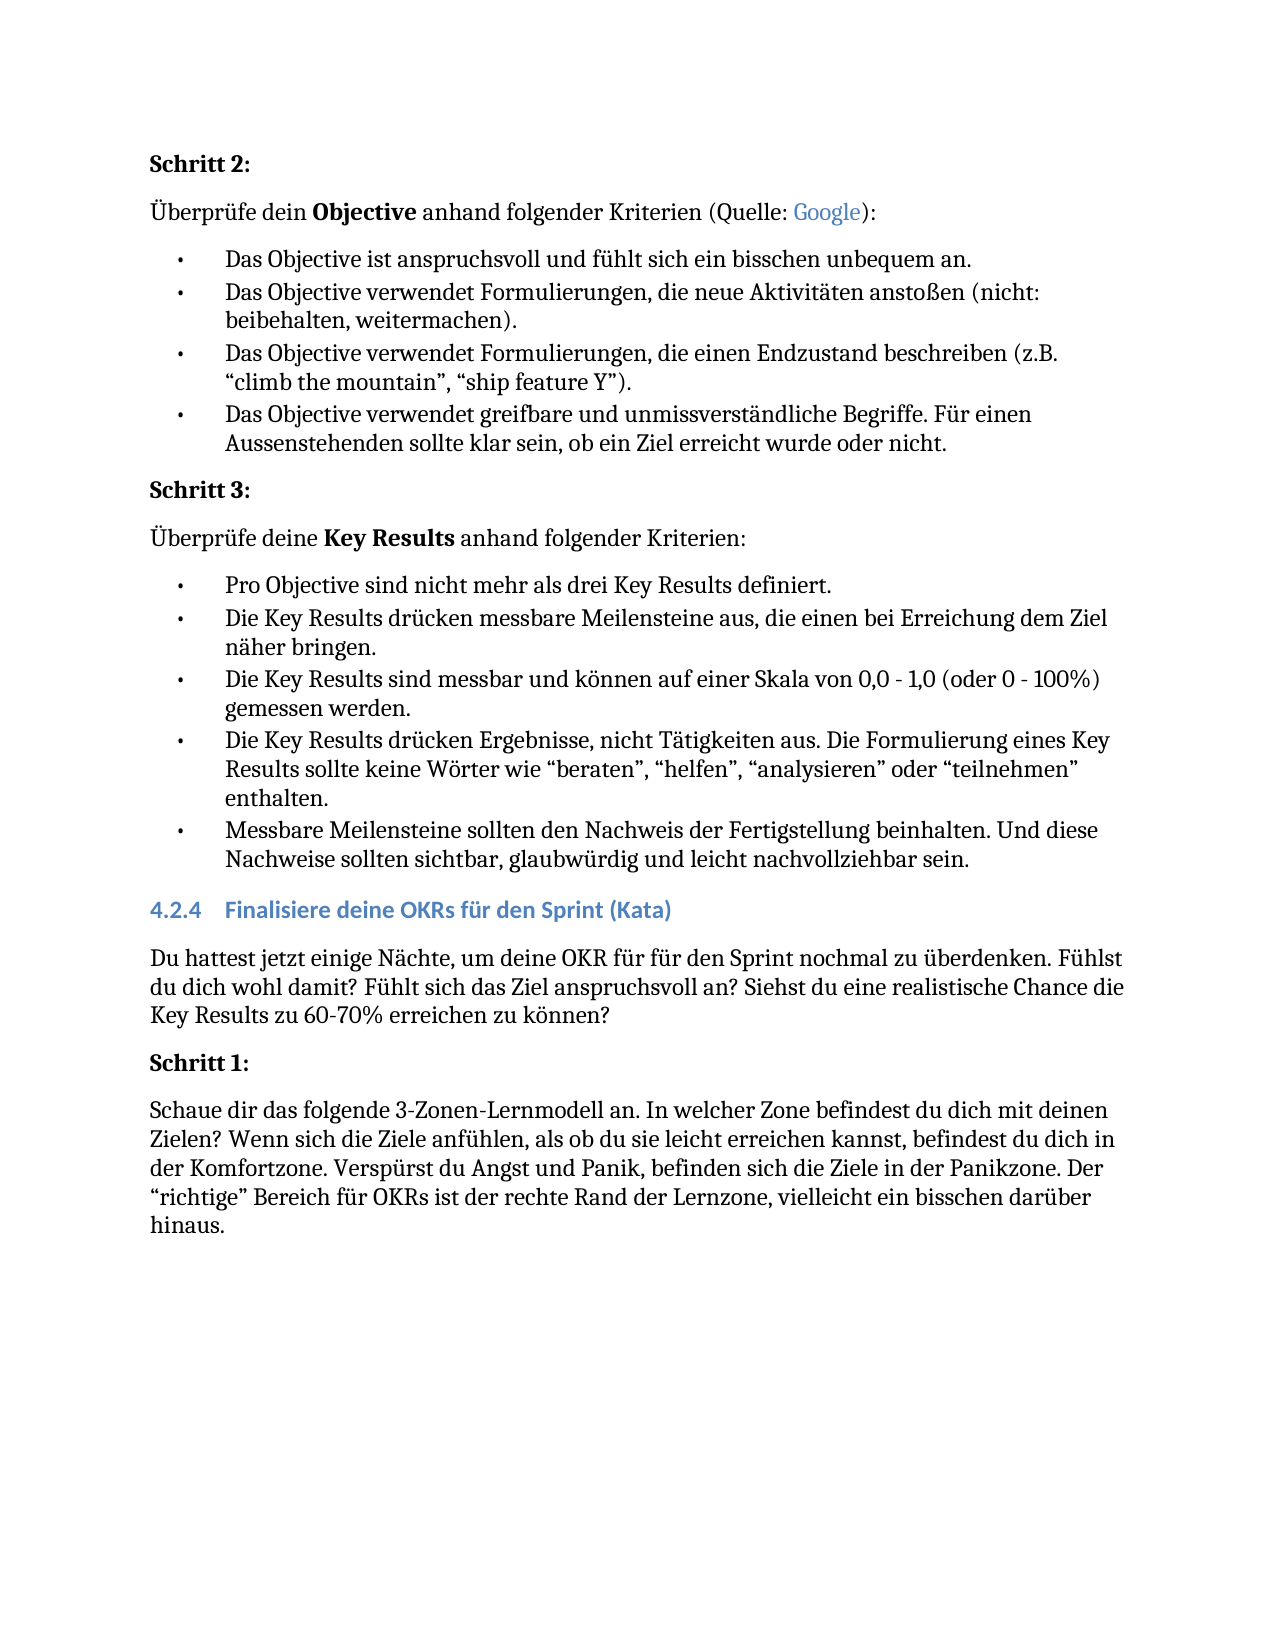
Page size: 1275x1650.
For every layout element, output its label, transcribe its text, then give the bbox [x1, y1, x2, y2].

list Die Key Results sind messbar und können auf einer Skala von 0,0 - 1,0 (oder 0 - 100%) gemessen werden. [175, 665, 1125, 722]
list Die Key Results drücken messbare Meilensteine aus, die einen bei Erreichung dem Ziel näher bringen. [175, 604, 1125, 661]
text Schritt 2: [150, 150, 1125, 179]
list Das Objective verwendet Formulierungen, die einen Endzustand beschreiben (z.B. “climb the mountain”, “ship feature Y”). [175, 339, 1125, 396]
text Schritt 1: [150, 1049, 1125, 1078]
subtitle 4.2.4 Finalisiere deine OKRs für den Sprint (Kata) [150, 894, 1125, 925]
list Messbare Meilensteine sollten den Nachweis der Fertigstellung beinhalten. Und diese Nachweise sollten sichtbar, glaubwürdig und leicht nachvollziehbar sein. [175, 816, 1125, 874]
list Das Objective verwendet greifbare und unmissverständliche Begriffe. Für einen Aussenstehenden sollte klar sein, ob ein Ziel erreicht wurde oder nicht. [175, 400, 1125, 457]
text Schaue dir das folgende 3-Zonen-Lernmodell an. In welcher Zone befindest du dich mit deinen Zielen? Wenn sich die Ziele anfühlen, als ob du sie leicht erreichen kannst, befindest du dich in der Komfortzone. Verspürst du Angst und Panik, befinden sich die Ziele in der Panikzone. Der “richtige” Bereich für OKRs ist der rechte Rand der Lernzone, vielleicht ein bisschen darüber hinaus. [150, 1096, 1125, 1240]
list Die Key Results drücken Ergebnisse, nicht Tätigkeiten aus. Die Formulierung eines Key Results sollte keine Wörter wie “beraten”, “helfen”, “analysieren” oder “teilnehmen” enthalten. [175, 726, 1125, 812]
list Das Objective verwendet Formulierungen, die neue Aktivitäten anstoßen (nicht: beibehalten, weitermachen). [175, 277, 1125, 335]
text Schritt 3: [150, 476, 1125, 505]
text Du hattest jetzt einige Nächte, um deine OKR für für den Sprint nochmal zu überdenken. Fühlst du dich wohl damit? Fühlt sich das Ziel anspruchsvoll an? Siehst du eine realistische Chance die Key Results zu 60-70% erreichen zu können? [150, 944, 1125, 1030]
text Überprüfe deine Key Results anhand folgender Kriterien: [150, 524, 1125, 552]
list Pro Objective sind nicht mehr als drei Key Results definiert. [175, 571, 1125, 600]
text Überprüfe dein Objective anhand folgender Kriterien (Quelle: Google): [150, 197, 1125, 226]
list Das Objective ist anspruchsvoll und fühlt sich ein bisschen unbequem an. [175, 245, 1125, 274]
